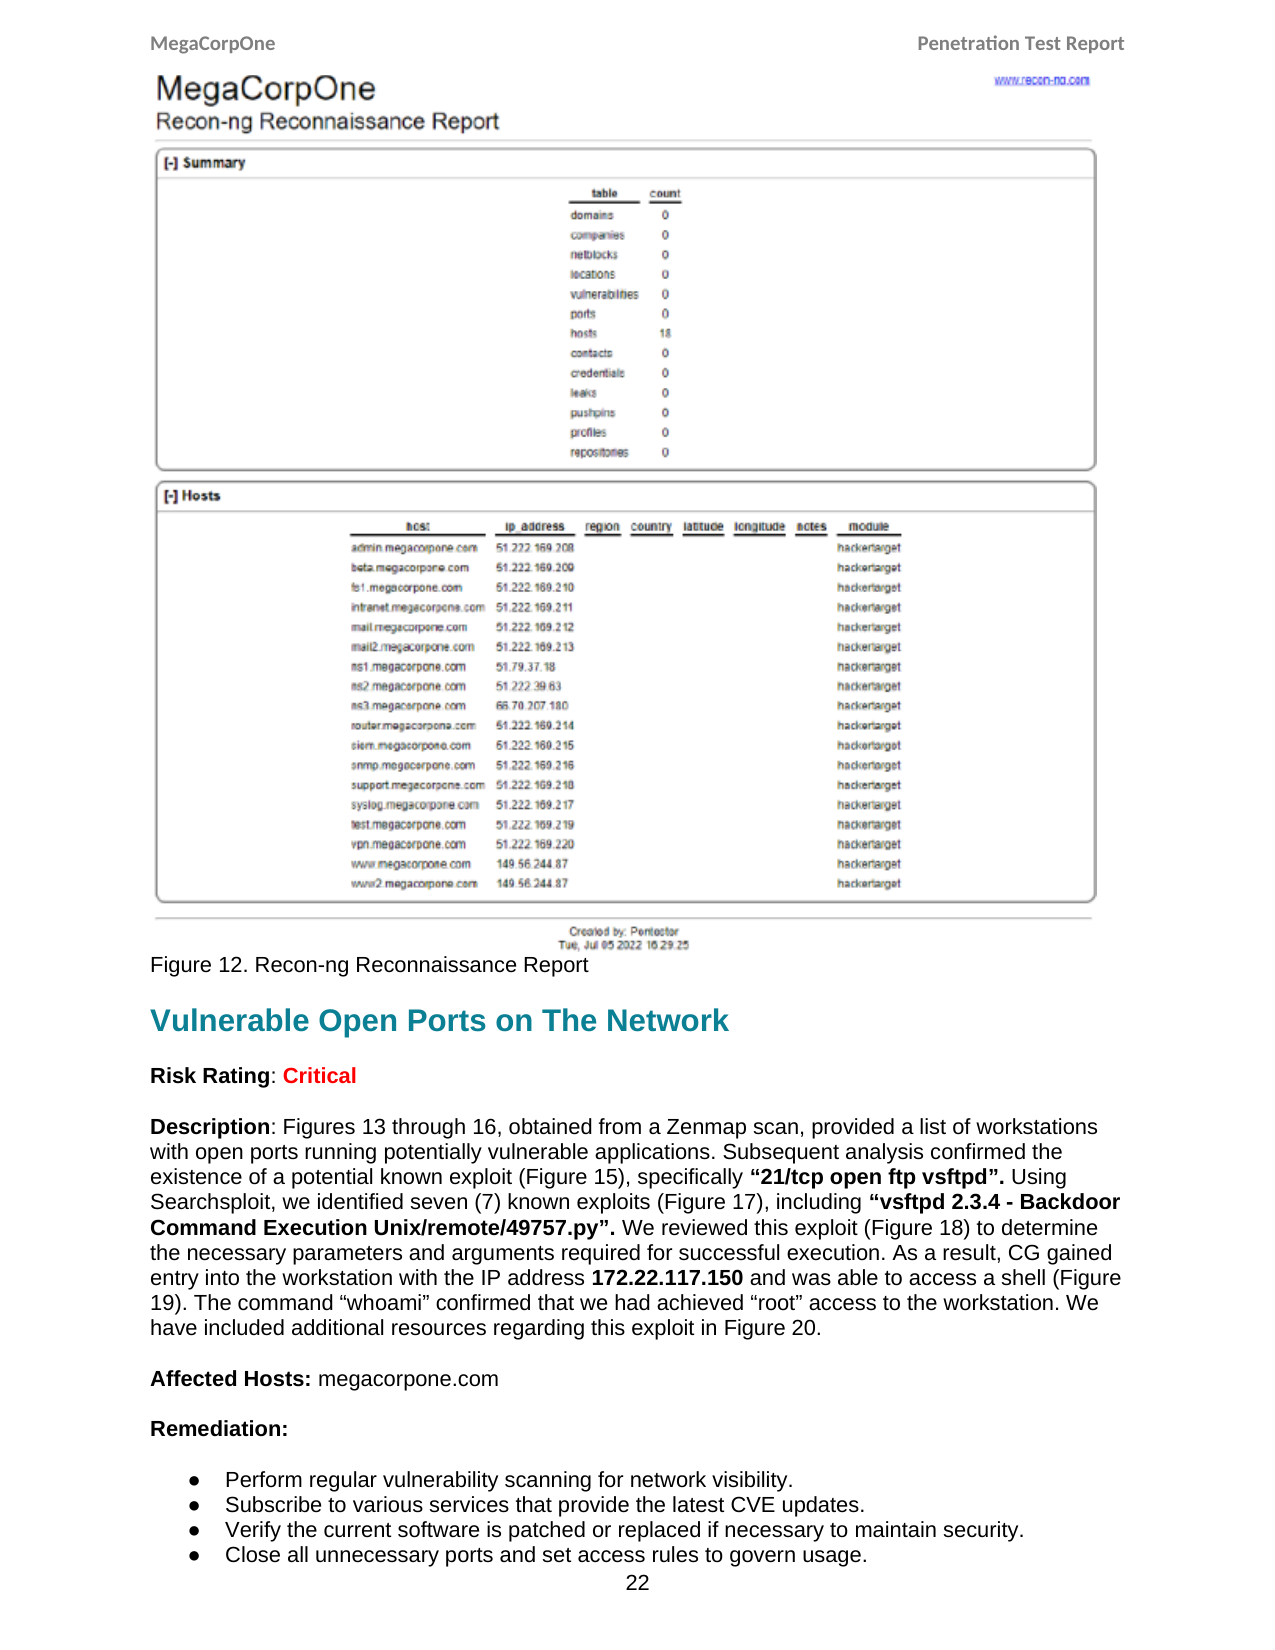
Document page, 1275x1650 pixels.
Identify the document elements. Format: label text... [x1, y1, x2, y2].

list Verify the current software is patched or replaced if necessary to maintain security. [187, 1517, 1125, 1542]
text Remediation: [150, 1416, 1125, 1441]
text Figure 12. Recon-ng Reconnaissance Report [150, 952, 1125, 977]
text Affected Hosts: megacorpone.com [150, 1366, 1125, 1391]
text Risk Rating: Critical [150, 1063, 1125, 1088]
list Subscribe to various services that provide the latest CVE updates. [187, 1492, 1125, 1517]
picture [150, 75, 1097, 952]
subtitle Vulnerable Open Ports on The Network [150, 1002, 1125, 1038]
text Description: Figures 13 through 16, obtained from a Zenmap scan, provided a list of workstations with open ports running potentially vulnerable applications. Subsequent analysis confirmed the existence of a potential known exploit (Figure 15), specifically “21/tcp open ftp vsftpd”. Using Searchsploit, we identified seven (7) known exploits (Figure 17), including “vsftpd 2.3.4 - Backdoor Command Execution Unix/remote/49757.py”. We reviewed this exploit (Figure 18) to determine the necessary parameters and arguments required for successful execution. As a result, CG gained entry into the workstation with the IP address 172.22.117.150 and was able to access a shell (Figure 19). The command “whoami” confirmed that we had achieved “root” access to the workstation. We have included additional resources regarding this exploit in Figure 20. [150, 1113, 1125, 1340]
list Perform regular vulnerability scanning for network visibility. [187, 1466, 1125, 1492]
list Close all unnecessary ports and set access rules to govern usage. [187, 1542, 1125, 1567]
